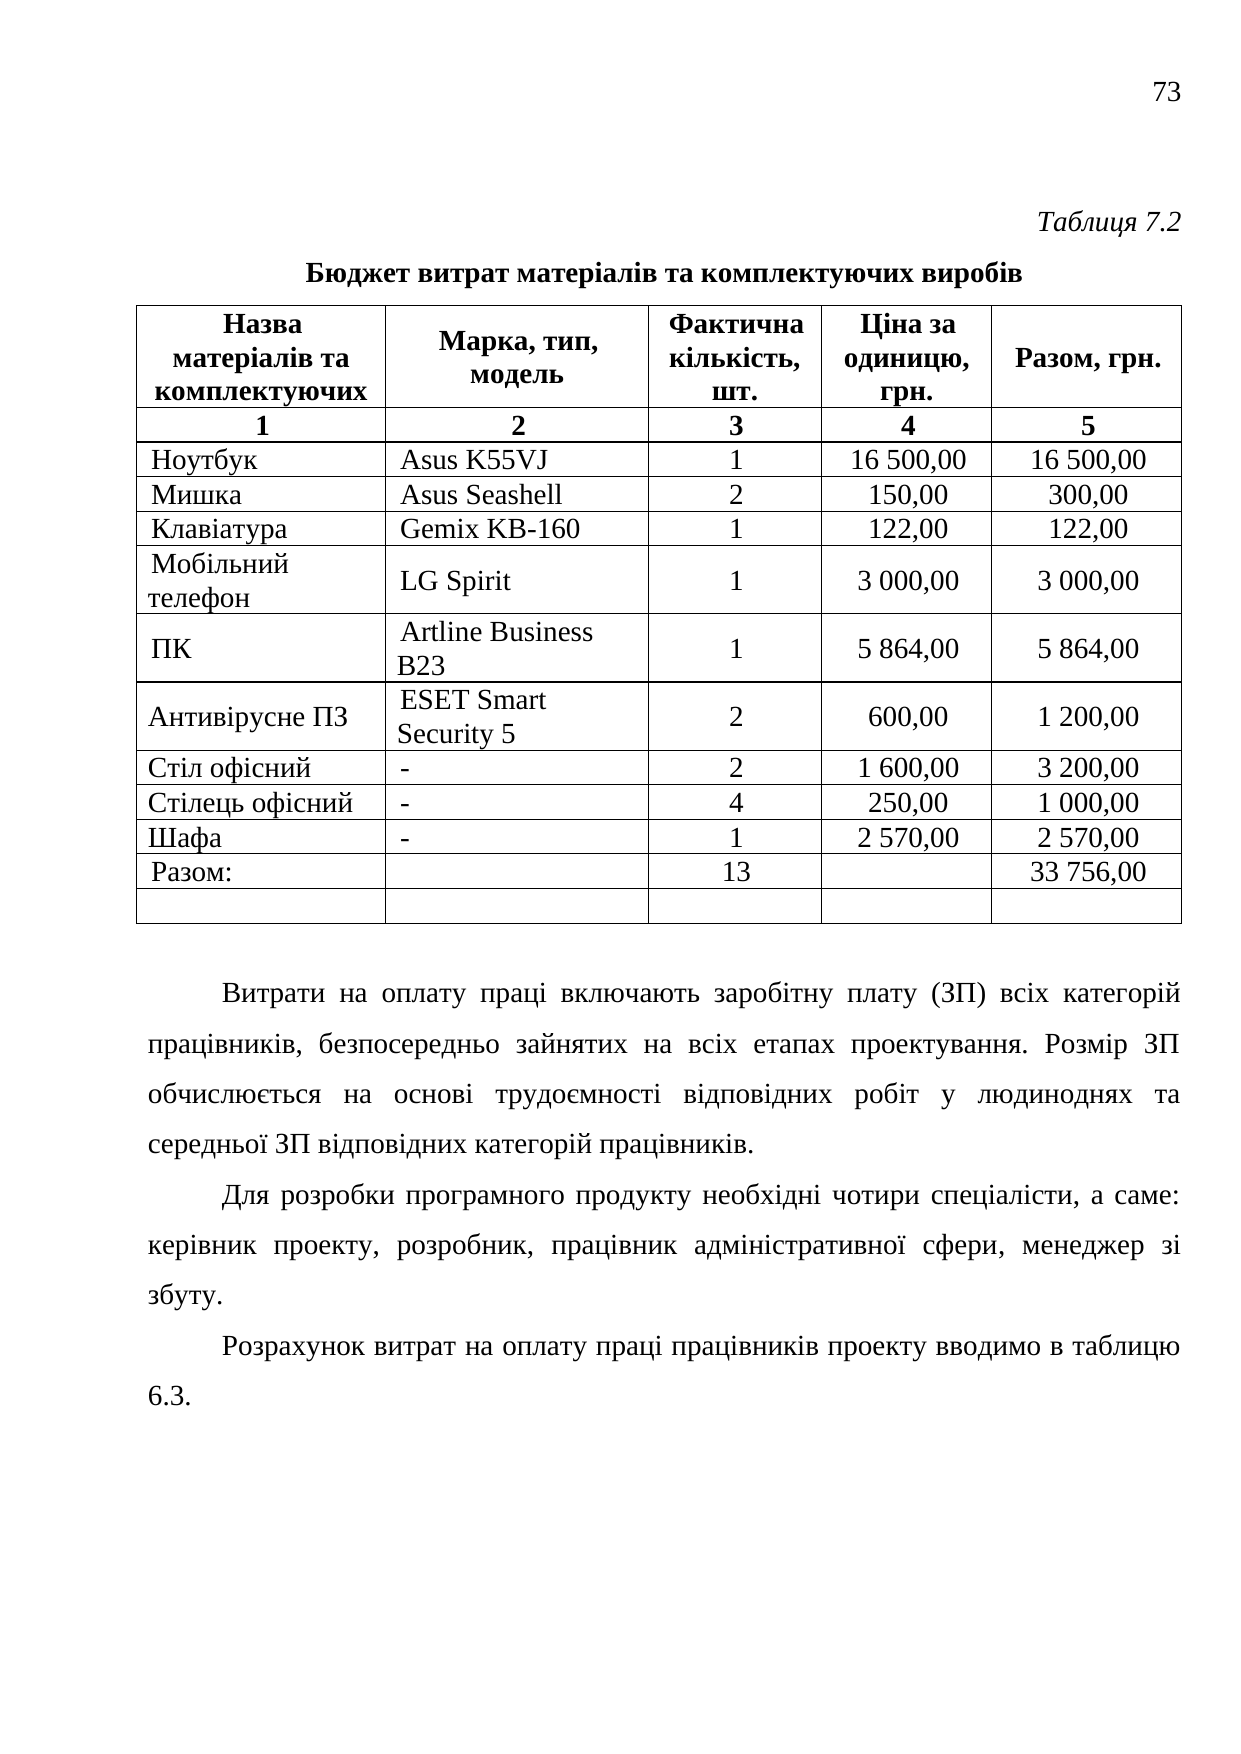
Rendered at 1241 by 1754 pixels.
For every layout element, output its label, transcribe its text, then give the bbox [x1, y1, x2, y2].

table_cell [822, 889, 991, 922]
table_cell Мобільний телефон [137, 546, 385, 613]
table_cell 4 [822, 408, 991, 441]
table_cell 122,00 [992, 512, 1181, 545]
table_cell 600,00 [822, 683, 991, 749]
table_cell 3 [649, 408, 821, 441]
table_cell [649, 889, 821, 922]
table_cell 1 [649, 443, 821, 476]
text Розрахунок витрат на оплату праці працівників проекту вводимо в таблицю 6.3. [148, 1328, 1181, 1412]
table_cell Artline Business B23 [386, 614, 648, 681]
table_cell [992, 889, 1181, 922]
table_cell 4 [649, 785, 821, 819]
table_cell ESET Smart Security 5 [386, 683, 648, 749]
table_cell LG Spirit [386, 546, 648, 613]
table_cell [822, 854, 991, 888]
table_cell - [386, 820, 648, 853]
table_cell 1 600,00 [822, 751, 991, 784]
table_cell 2 570,00 [992, 820, 1181, 853]
table_cell Шафа [137, 820, 385, 853]
table_cell 5 864,00 [992, 614, 1181, 681]
table_cell 300,00 [992, 477, 1181, 511]
table_cell [386, 889, 648, 922]
table_cell [137, 889, 385, 922]
table_cell 2 570,00 [822, 820, 991, 853]
table_cell 1 000,00 [992, 785, 1181, 819]
table_cell Антивірусне ПЗ [137, 683, 385, 749]
table_header Назва матеріалів та комплектуючих [137, 306, 385, 407]
table_cell Asus K55VJ [386, 443, 648, 476]
table_cell 5 [992, 408, 1181, 441]
table_cell 1 [649, 546, 821, 613]
table_cell 150,00 [822, 477, 991, 511]
table_cell ПК [137, 614, 385, 681]
table_cell Мишка [137, 477, 385, 511]
table_cell [386, 854, 648, 888]
table_cell 16 500,00 [822, 443, 991, 476]
table_cell 1 [137, 408, 385, 441]
table_cell 3 000,00 [822, 546, 991, 613]
table_cell 5 864,00 [822, 614, 991, 681]
table_cell Разом: [137, 854, 385, 888]
text Бюджет витрат матеріалів та комплектуючих виробів [148, 255, 1181, 288]
table_cell - [386, 751, 648, 784]
table_cell Asus Seashell [386, 477, 648, 511]
table_header Марка, тип, модель [386, 306, 648, 407]
table_cell 1 [649, 820, 821, 853]
table_cell - [386, 785, 648, 819]
table_cell 2 [386, 408, 648, 441]
text Для розробки програмного продукту необхідні чотири спеціалісти, а саме: керівник проекту, розробник, працівник адміністративної сфери, менеджер зі збуту. [148, 1177, 1181, 1311]
table_cell 3 200,00 [992, 751, 1181, 784]
table_cell 2 [649, 683, 821, 749]
table_header Разом, грн. [992, 306, 1181, 407]
table_cell 1 [649, 614, 821, 681]
table_cell 16 500,00 [992, 443, 1181, 476]
table_cell 1 [649, 512, 821, 545]
table_cell Клавіатура [137, 512, 385, 545]
table_cell 122,00 [822, 512, 991, 545]
text Таблиця 7.2 [148, 204, 1181, 238]
table_cell 1 200,00 [992, 683, 1181, 749]
table_cell 3 000,00 [992, 546, 1181, 613]
table_cell Gemix KB-160 [386, 512, 648, 545]
table_cell 13 [649, 854, 821, 888]
table_cell 250,00 [822, 785, 991, 819]
text Витрати на оплату праці включають заробітну плату (ЗП) всіх категорій працівників, безпосередньо зайнятих на всіх етапах проектування. Розмір ЗП обчислюється на основі трудоємності відповідних робіт у людиноднях та середньої ЗП відповідних категорій працівників. [148, 976, 1181, 1160]
table_cell Ноутбук [137, 443, 385, 476]
table_cell Стілець офісний [137, 785, 385, 819]
table_header Ціна за одиницю, грн. [822, 306, 991, 407]
table_cell 2 [649, 477, 821, 511]
table_header Фактична кількість, шт. [649, 306, 821, 407]
table_cell 33 756,00 [992, 854, 1181, 888]
table_cell Стіл офісний [137, 751, 385, 784]
table_cell 2 [649, 751, 821, 784]
